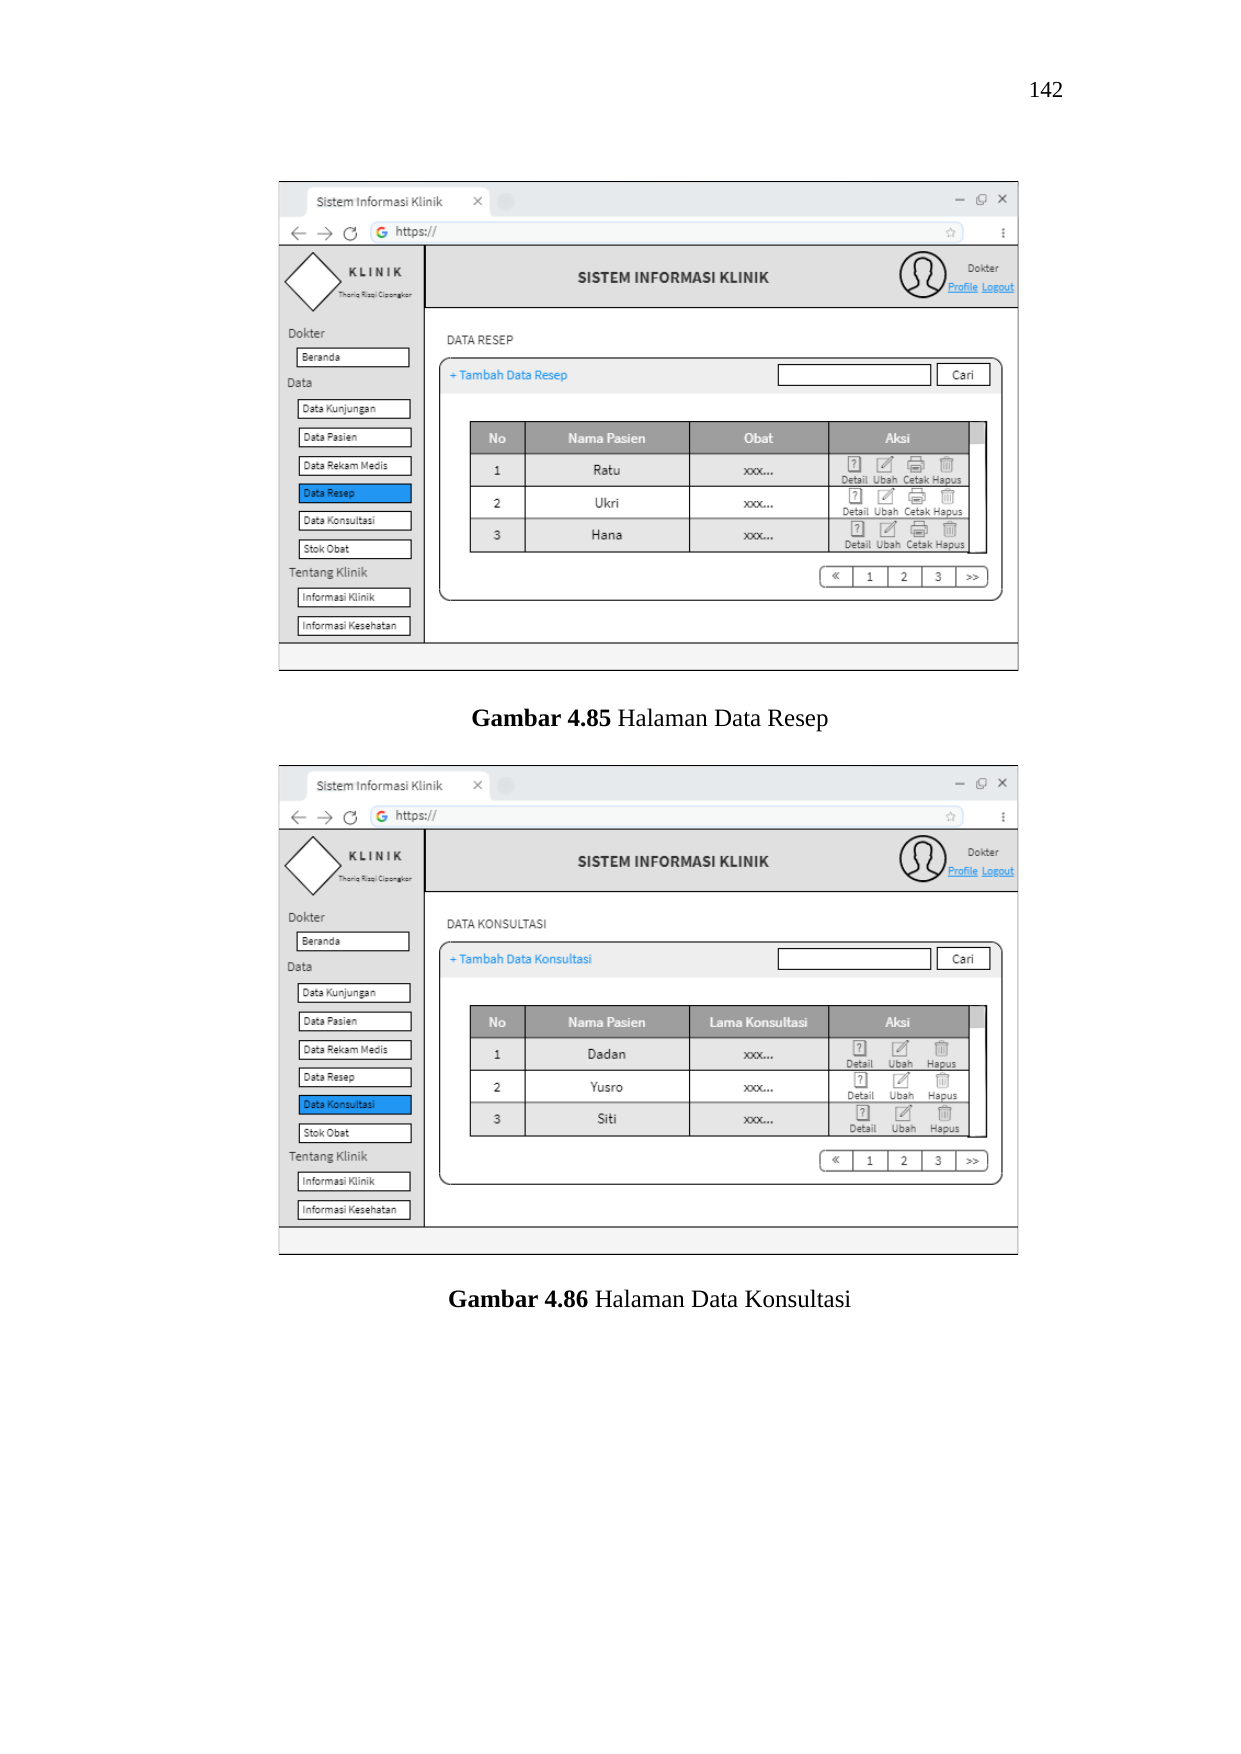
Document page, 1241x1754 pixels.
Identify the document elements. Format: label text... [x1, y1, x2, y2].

picture [278, 181, 1019, 671]
text Gambar 4.85 Halaman Data Resep [298, 703, 1001, 732]
picture [278, 765, 1019, 1255]
text Gambar 4.86 Halaman Data Konsultasi [298, 1284, 1001, 1313]
